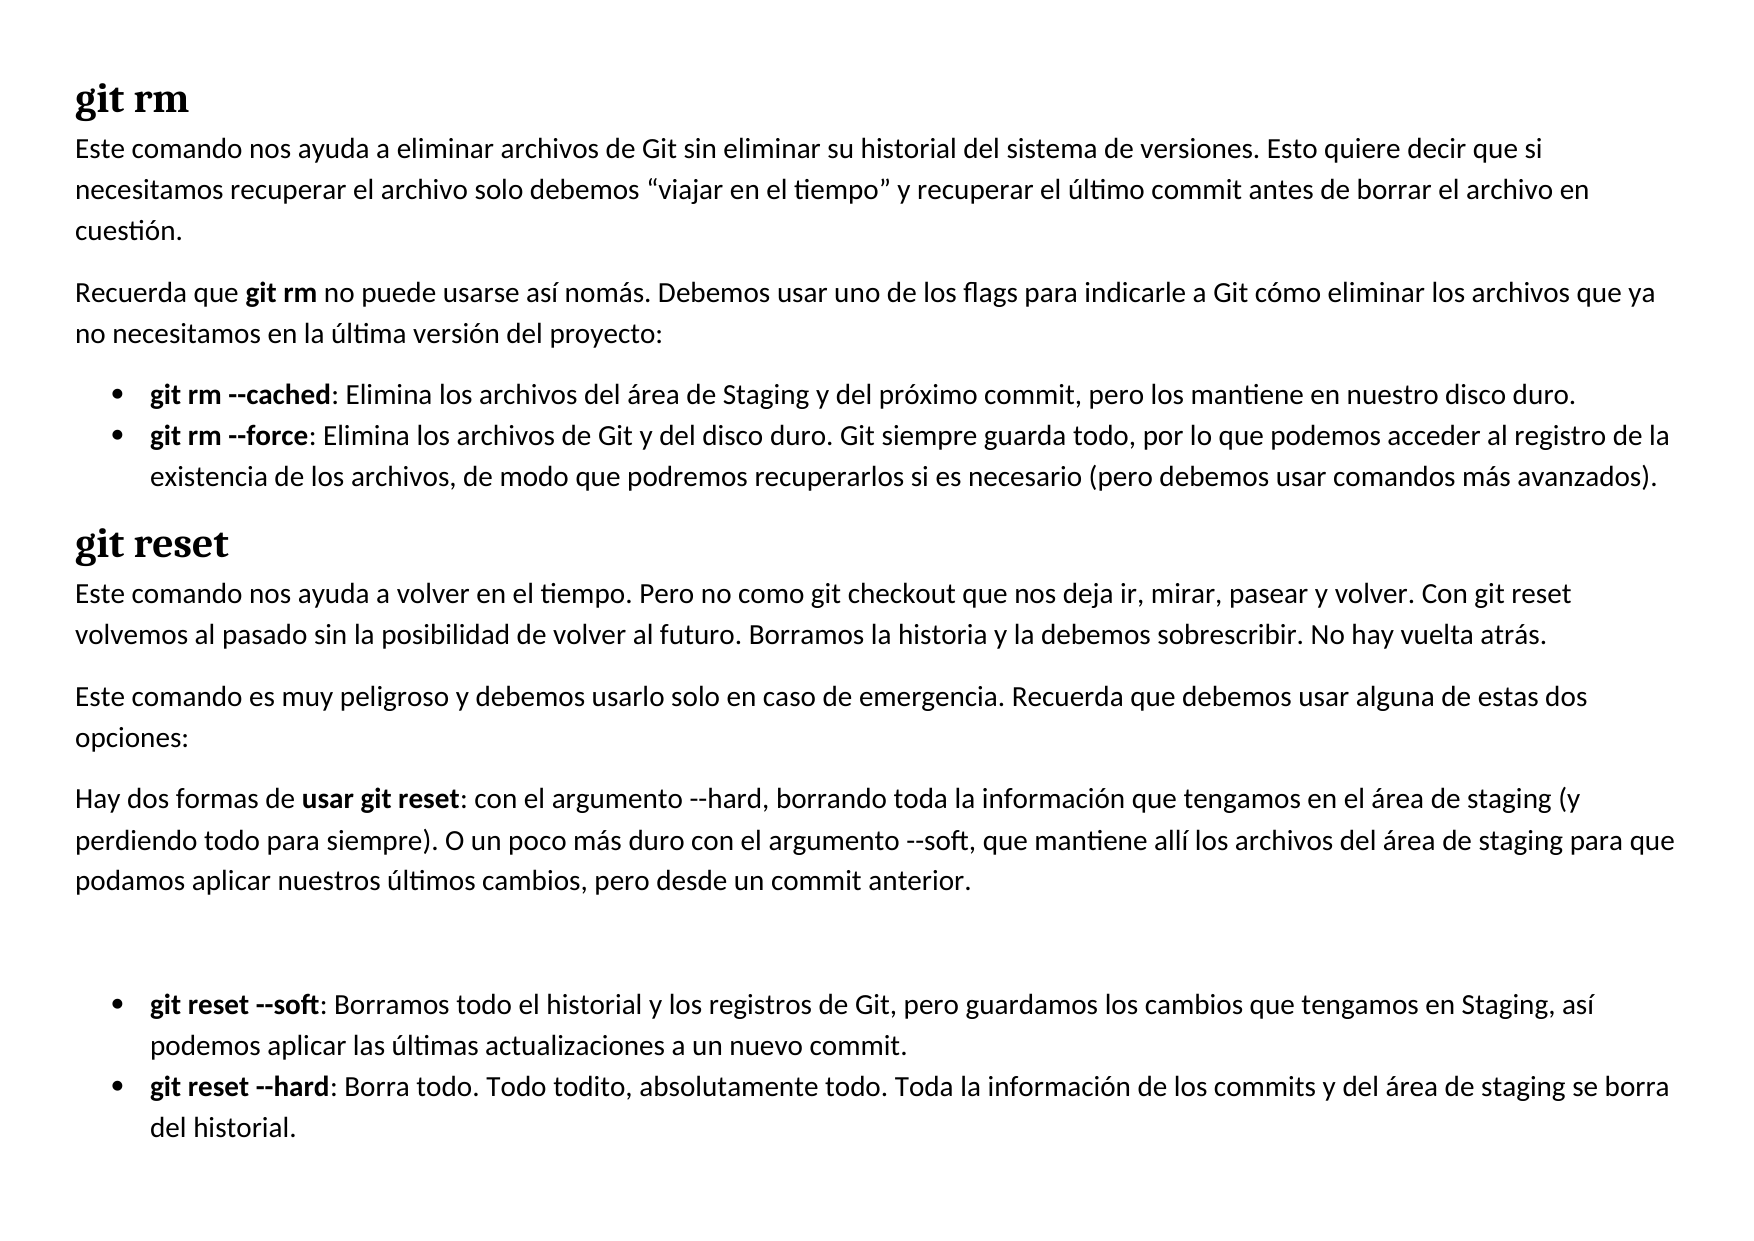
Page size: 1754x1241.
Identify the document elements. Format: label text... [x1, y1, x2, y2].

list git rm --force: Elimina los archivos de Git y del disco duro. Git siempre guarda todo, por lo que podemos acceder al registro de la existencia de los archivos, de modo que podremos recuperarlos si es necesario (pero debemos usar comandos más avanzados). [112, 417, 1679, 494]
list git rm --cached: Elimina los archivos del área de Staging y del próximo commit, pero los mantiene en nuestro disco duro. [112, 376, 1679, 412]
text Este comando es muy peligroso y debemos usarlo solo en caso de emergencia. Recuerda que debemos usar alguna de estas dos opciones: [75, 678, 1679, 754]
text Recuerda que git rm no puede usarse así nomás. Debemos usar uno de los flags para indicarle a Git cómo eliminar los archivos que ya no necesitamos en la última versión del proyecto: [75, 274, 1679, 350]
text Este comando nos ayuda a eliminar archivos de Git sin eliminar su historial del sistema de versiones. Esto quiere decir que si necesitamos recuperar el archivo solo debemos “viajar en el tiempo” y recuperar el último commit antes de borrar el archivo en cuestión. [75, 130, 1679, 248]
subtitle git reset [75, 520, 1679, 568]
subtitle git rm [75, 75, 1679, 123]
list git reset --soft: Borramos todo el historial y los registros de Git, pero guardamos los cambios que tengamos en Staging, así podemos aplicar las últimas actualizaciones a un nuevo commit. [112, 986, 1679, 1063]
text Hay dos formas de usar git reset: con el argumento --hard, borrando toda la información que tengamos en el área de staging (y perdiendo todo para siempre). O un poco más duro con el argumento --soft, que mantiene allí los archivos del área de staging para que podamos aplicar nuestros últimos cambios, pero desde un commit anterior. [75, 781, 1679, 898]
text Este comando nos ayuda a volver en el tiempo. Pero no como git checkout que nos deja ir, mirar, pasear y volver. Con git reset volvemos al pasado sin la posibilidad de volver al futuro. Borramos la historia y la debemos sobrescribir. No hay vuelta atrás. [75, 575, 1679, 652]
list git reset --hard: Borra todo. Todo todito, absolutamente todo. Toda la información de los commits y del área de staging se borra del historial. [112, 1068, 1679, 1144]
